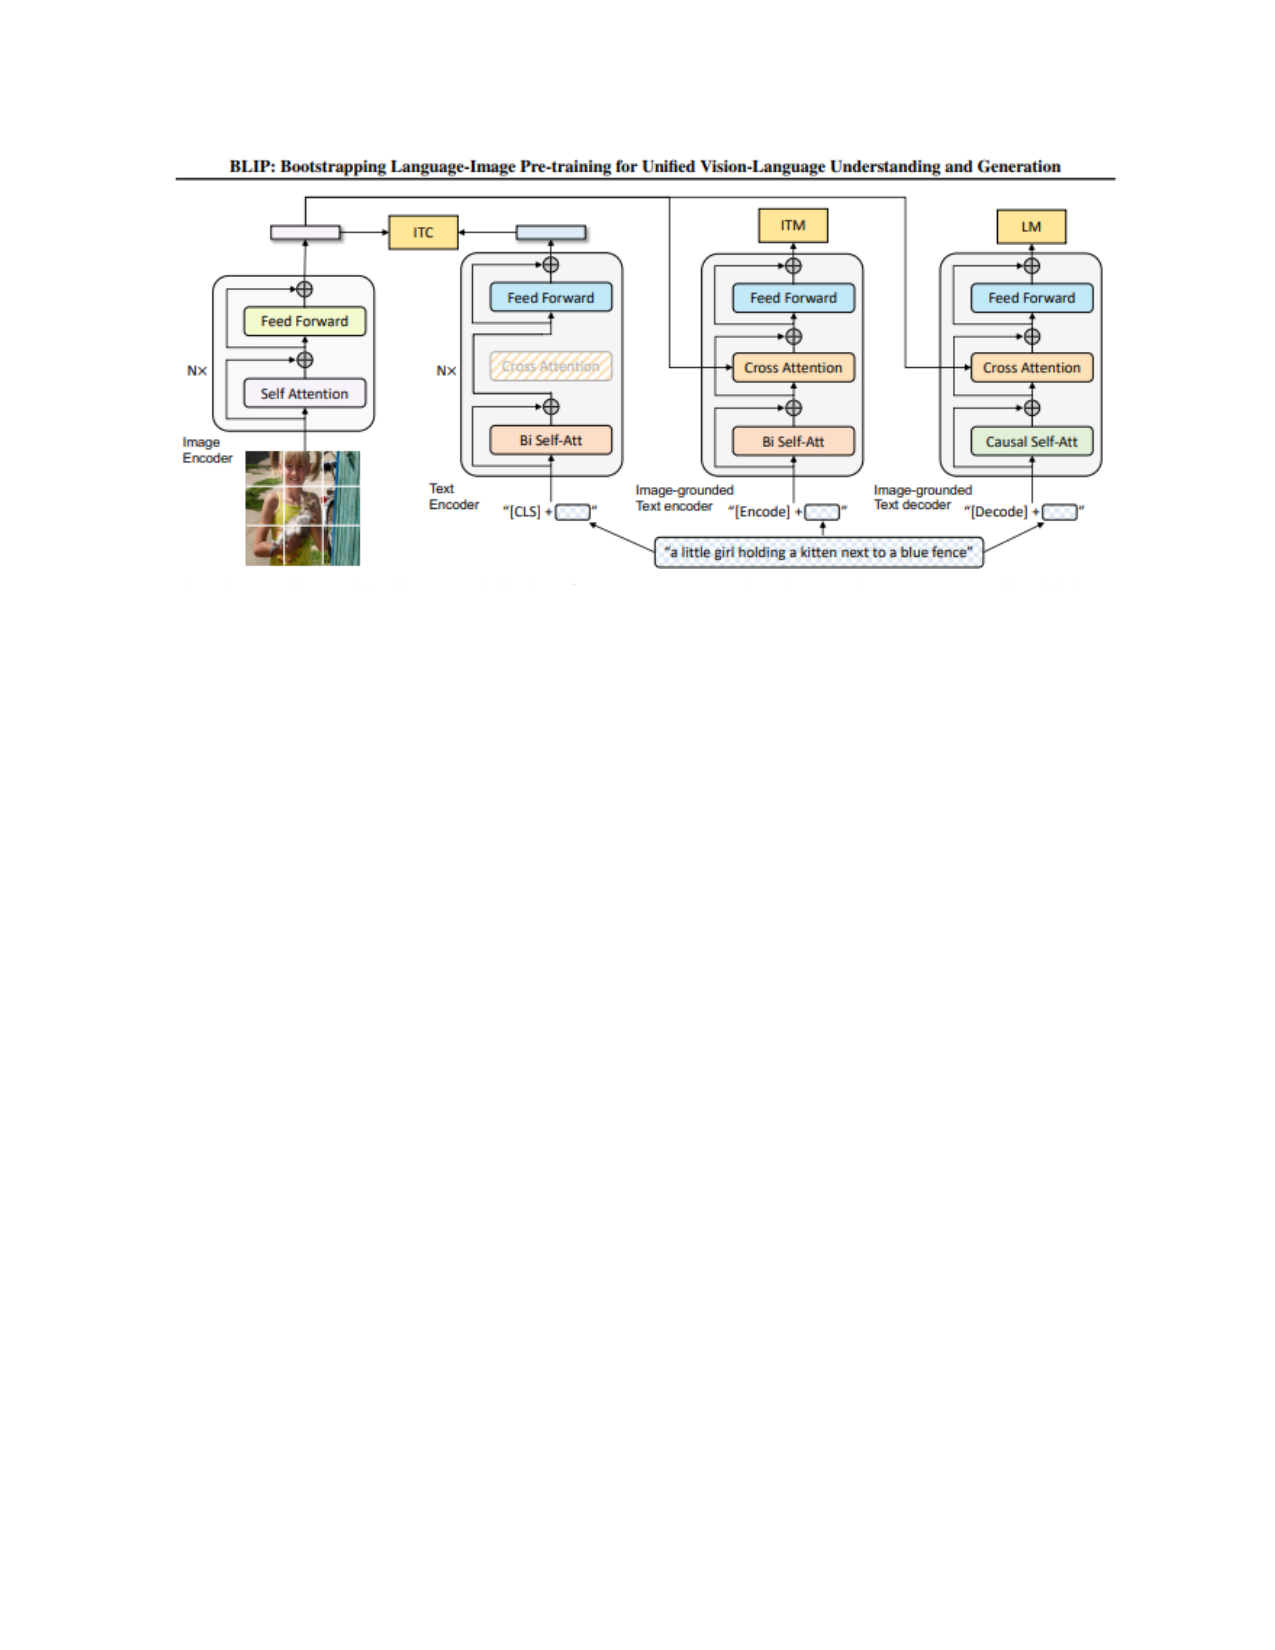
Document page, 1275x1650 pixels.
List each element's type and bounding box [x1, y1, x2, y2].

picture [150, 150, 1125, 585]
